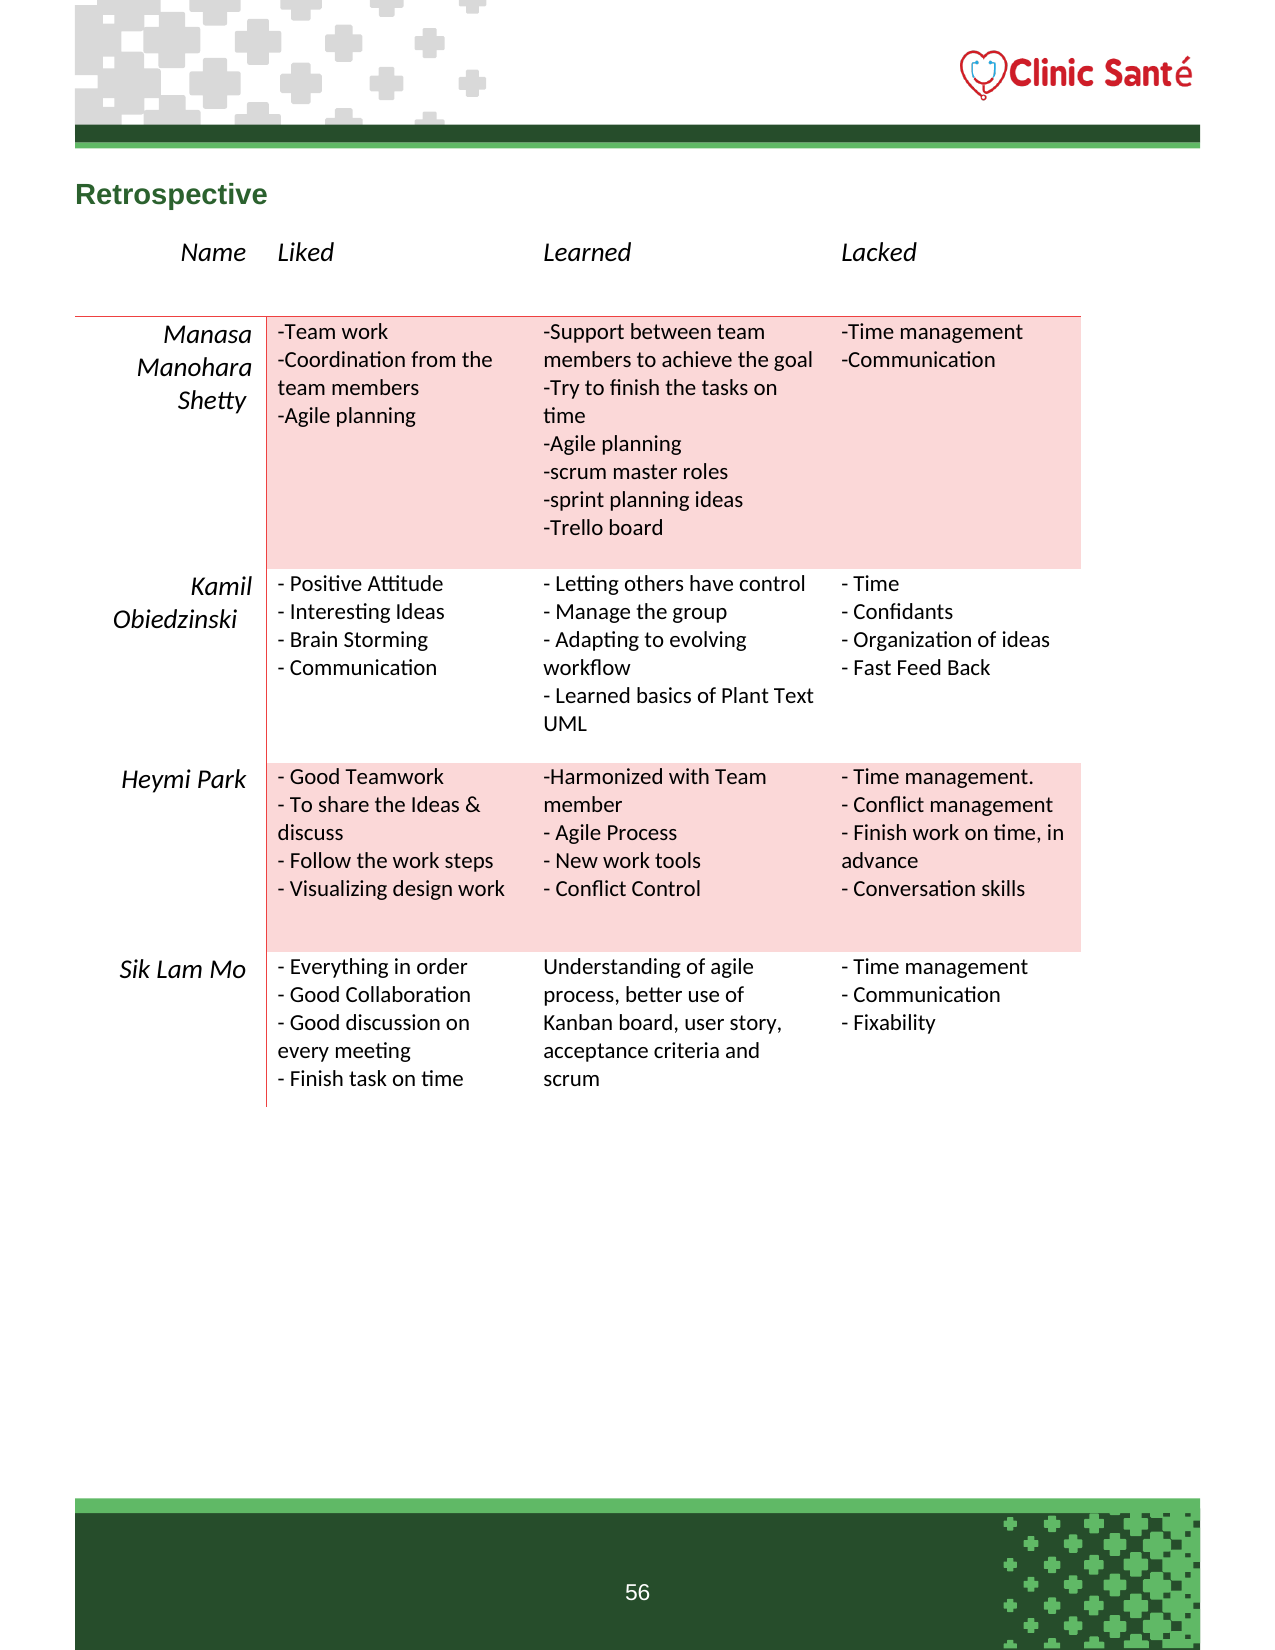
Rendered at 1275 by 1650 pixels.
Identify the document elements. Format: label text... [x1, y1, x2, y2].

picture [958, 45, 1198, 105]
table_cell - Time management - Communication - Fixability [830, 953, 1081, 1107]
table_cell Heymi Park [75, 763, 266, 952]
table_cell Sik Lam Mo [75, 953, 266, 1107]
table_cell -Time management -Communication [830, 317, 1081, 569]
table_cell Kamil Obiedzinski [75, 569, 266, 762]
table_cell - Letting others have control - Manage the group - Adapting to evolving workflow - Learned basics of Plant Text UML [532, 569, 830, 762]
table_header Learned [532, 235, 830, 316]
table_cell - Good Teamwork - To share the Ideas & discuss - Follow the work steps - Visualizing design work [267, 763, 532, 952]
table_cell Manasa Manohara Shetty [75, 317, 266, 569]
table_cell - Time - Confidants - Organization of ideas - Fast Feed Back [830, 569, 1081, 762]
table_header Lacked [830, 235, 1081, 316]
subtitle Retrospective [75, 177, 1200, 211]
table_cell -Support between team members to achieve the goal -Try to finish the tasks on time -Agile planning -scrum master roles -sprint planning ideas -Trello board [532, 317, 830, 569]
table_cell -Harmonized with Team member - Agile Process - New work tools - Conflict Control [532, 763, 830, 952]
table_cell Understanding of agile process, better use of Kanban board, user story, acceptance criteria and scrum [532, 953, 830, 1107]
table_cell - Everything in order - Good Collaboration - Good discussion on every meeting - Finish task on time [267, 953, 532, 1107]
table_header Name [75, 235, 266, 316]
table_cell - Time management. - Conflict management - Finish work on time, in advance - Conversation skills [830, 763, 1081, 952]
table_header Liked [266, 235, 532, 316]
table_cell -Team work -Coordination from the team members -Agile planning [267, 317, 532, 569]
table_cell - Positive Attitude - Interesting Ideas - Brain Storming - Communication [267, 569, 532, 762]
